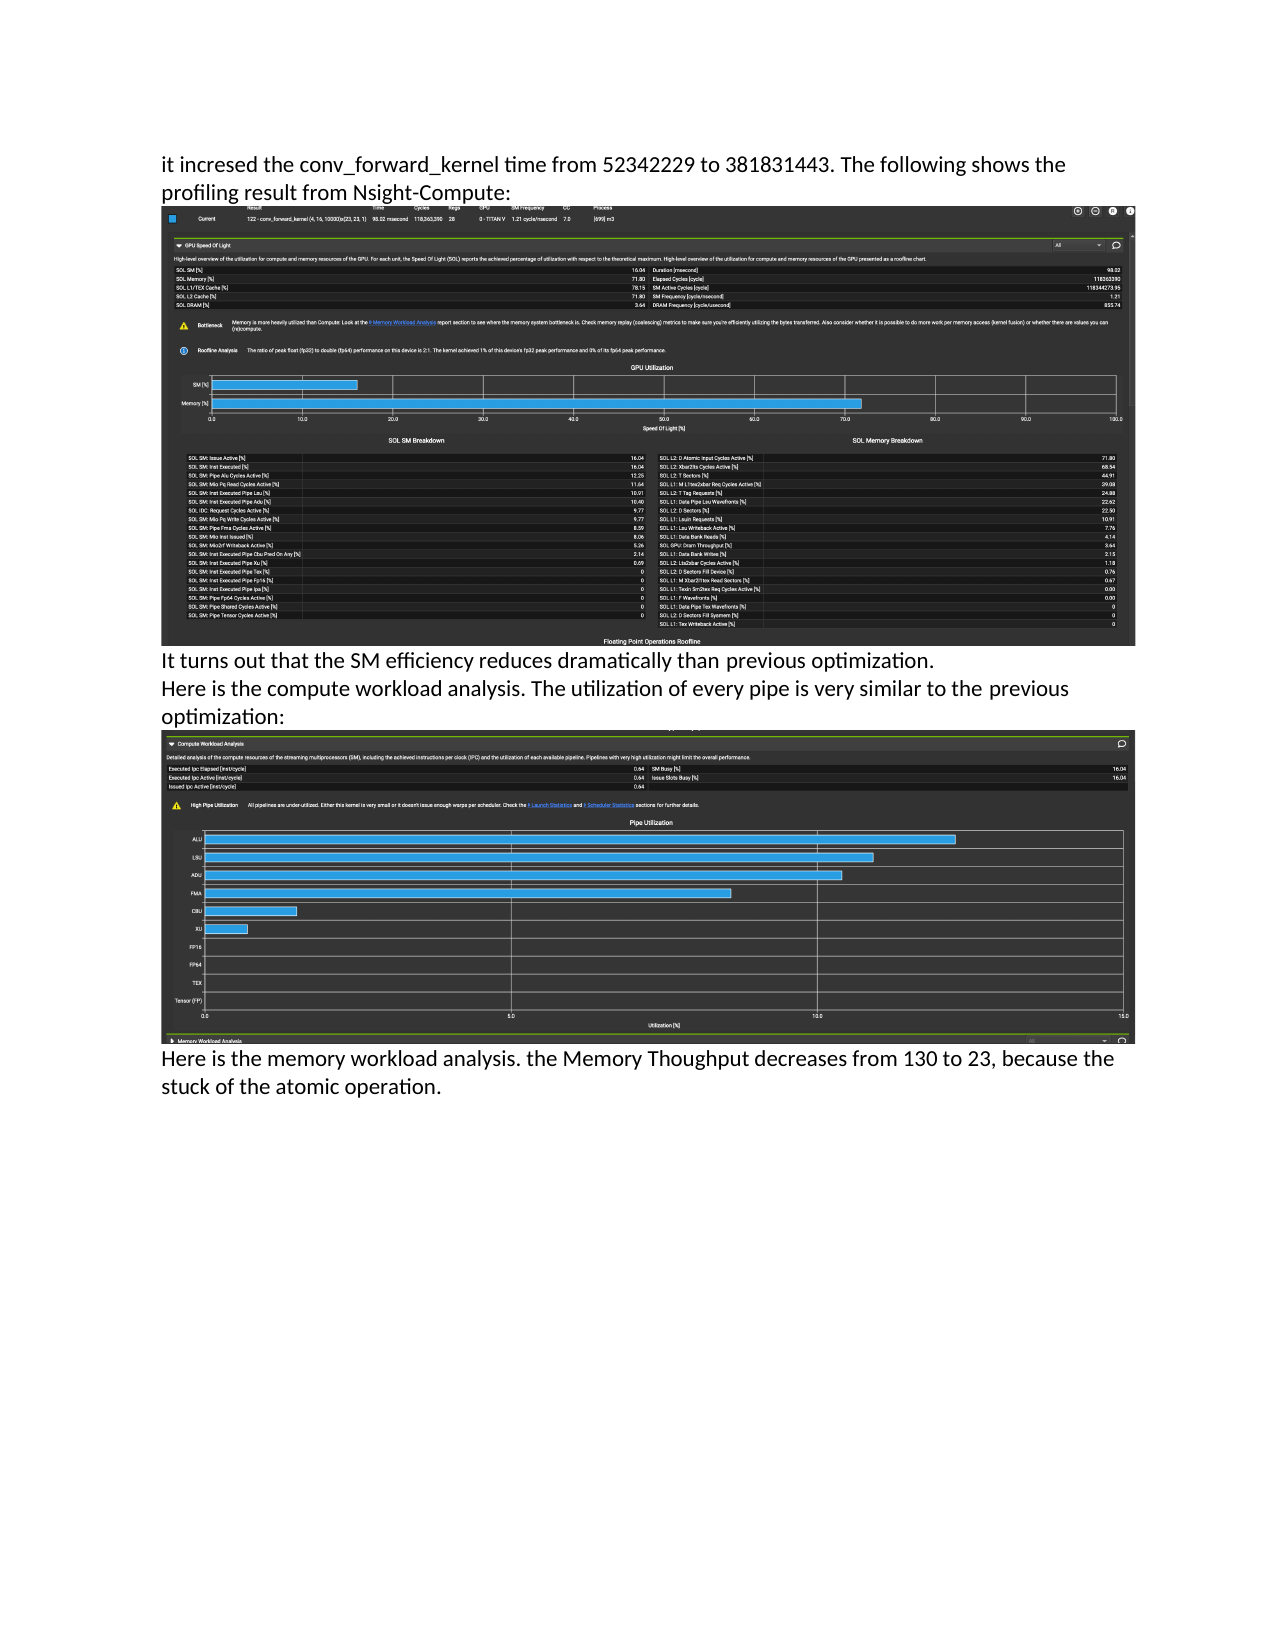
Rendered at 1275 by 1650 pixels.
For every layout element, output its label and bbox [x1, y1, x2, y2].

picture [161, 730, 1135, 1044]
table_cell [150, 150, 1147, 1100]
picture [161, 206, 1136, 646]
